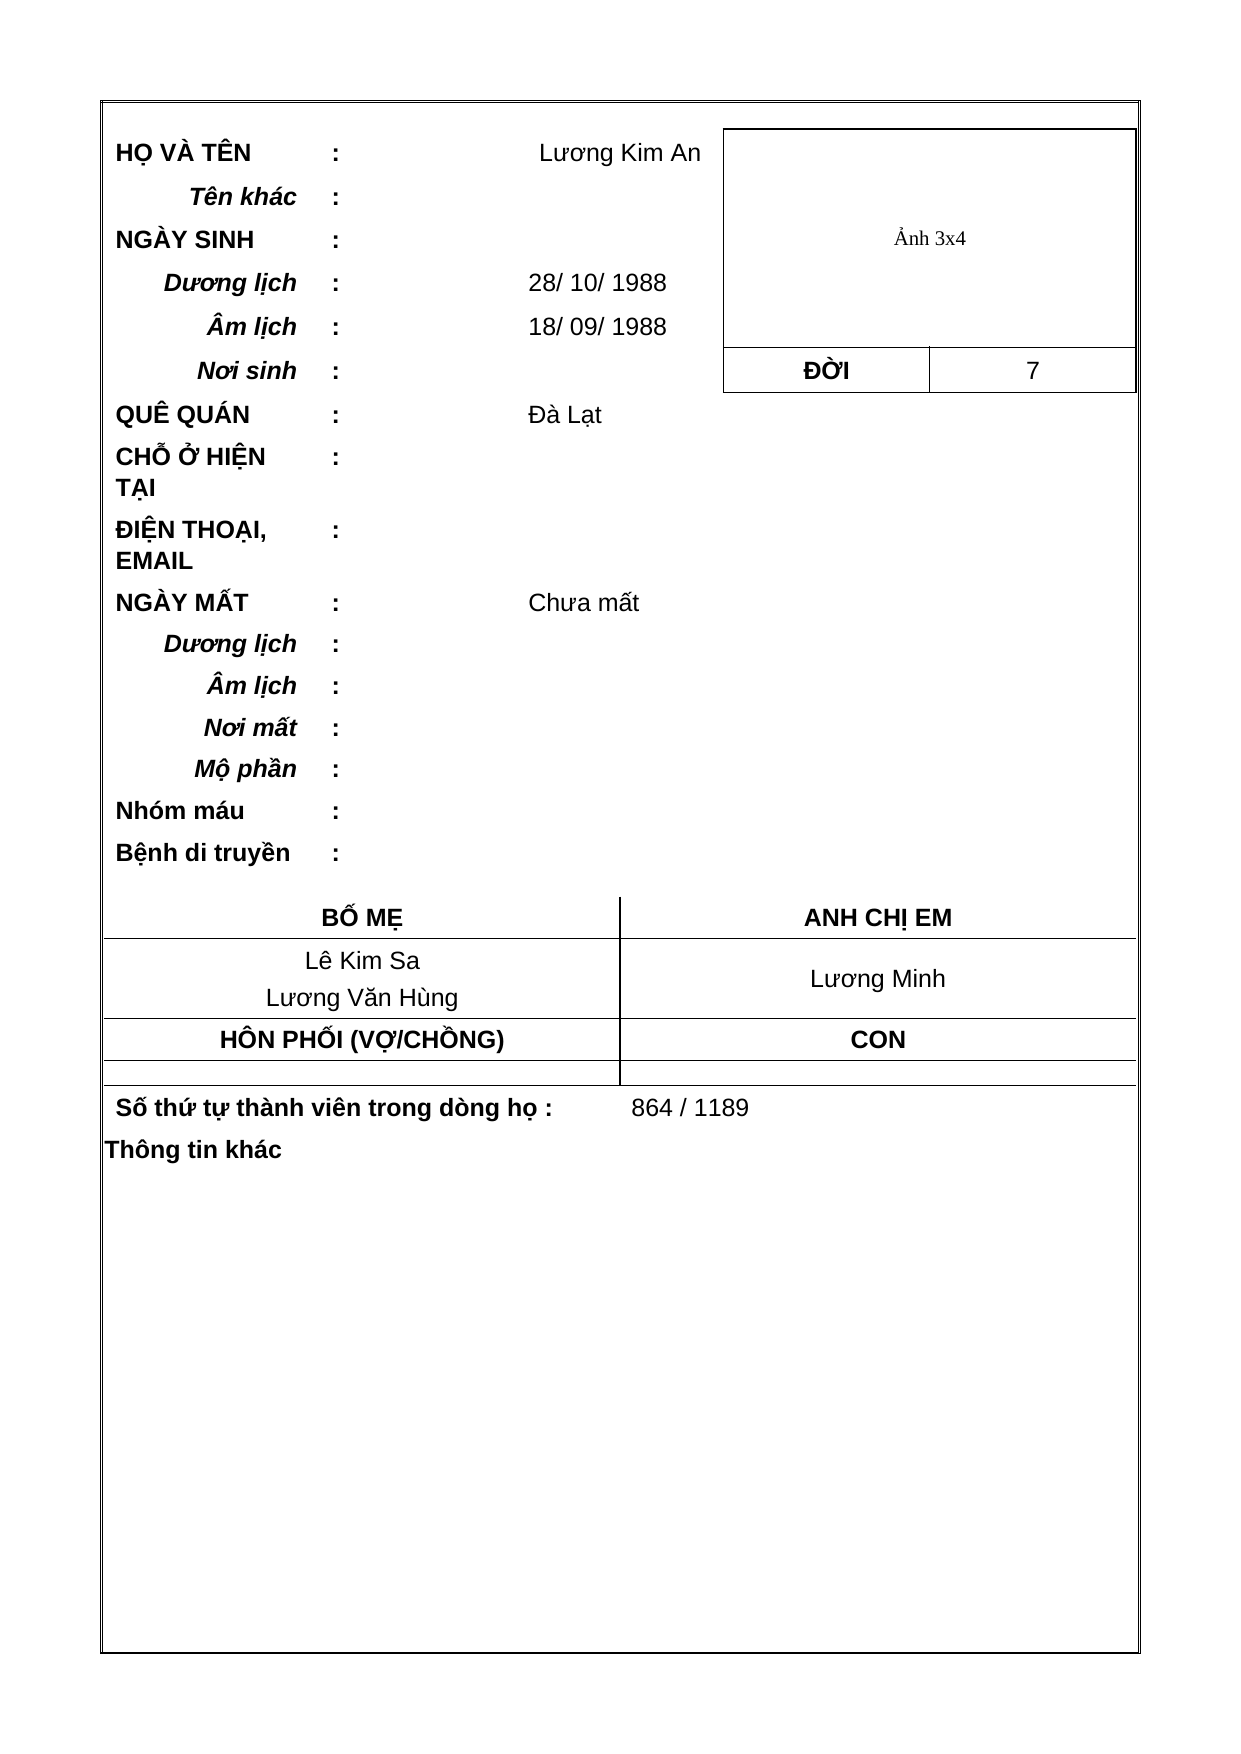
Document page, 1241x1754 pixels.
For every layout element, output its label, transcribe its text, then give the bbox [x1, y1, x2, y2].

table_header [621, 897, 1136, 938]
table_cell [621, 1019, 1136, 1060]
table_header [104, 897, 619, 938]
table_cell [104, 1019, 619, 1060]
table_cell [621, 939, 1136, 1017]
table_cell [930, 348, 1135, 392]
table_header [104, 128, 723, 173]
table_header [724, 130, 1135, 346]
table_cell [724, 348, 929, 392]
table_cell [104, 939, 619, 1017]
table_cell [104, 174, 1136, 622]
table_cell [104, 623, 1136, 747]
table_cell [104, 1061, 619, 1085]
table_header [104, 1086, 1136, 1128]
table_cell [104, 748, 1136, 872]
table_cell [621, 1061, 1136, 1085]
text Thông tin khác [104, 1133, 1136, 1164]
